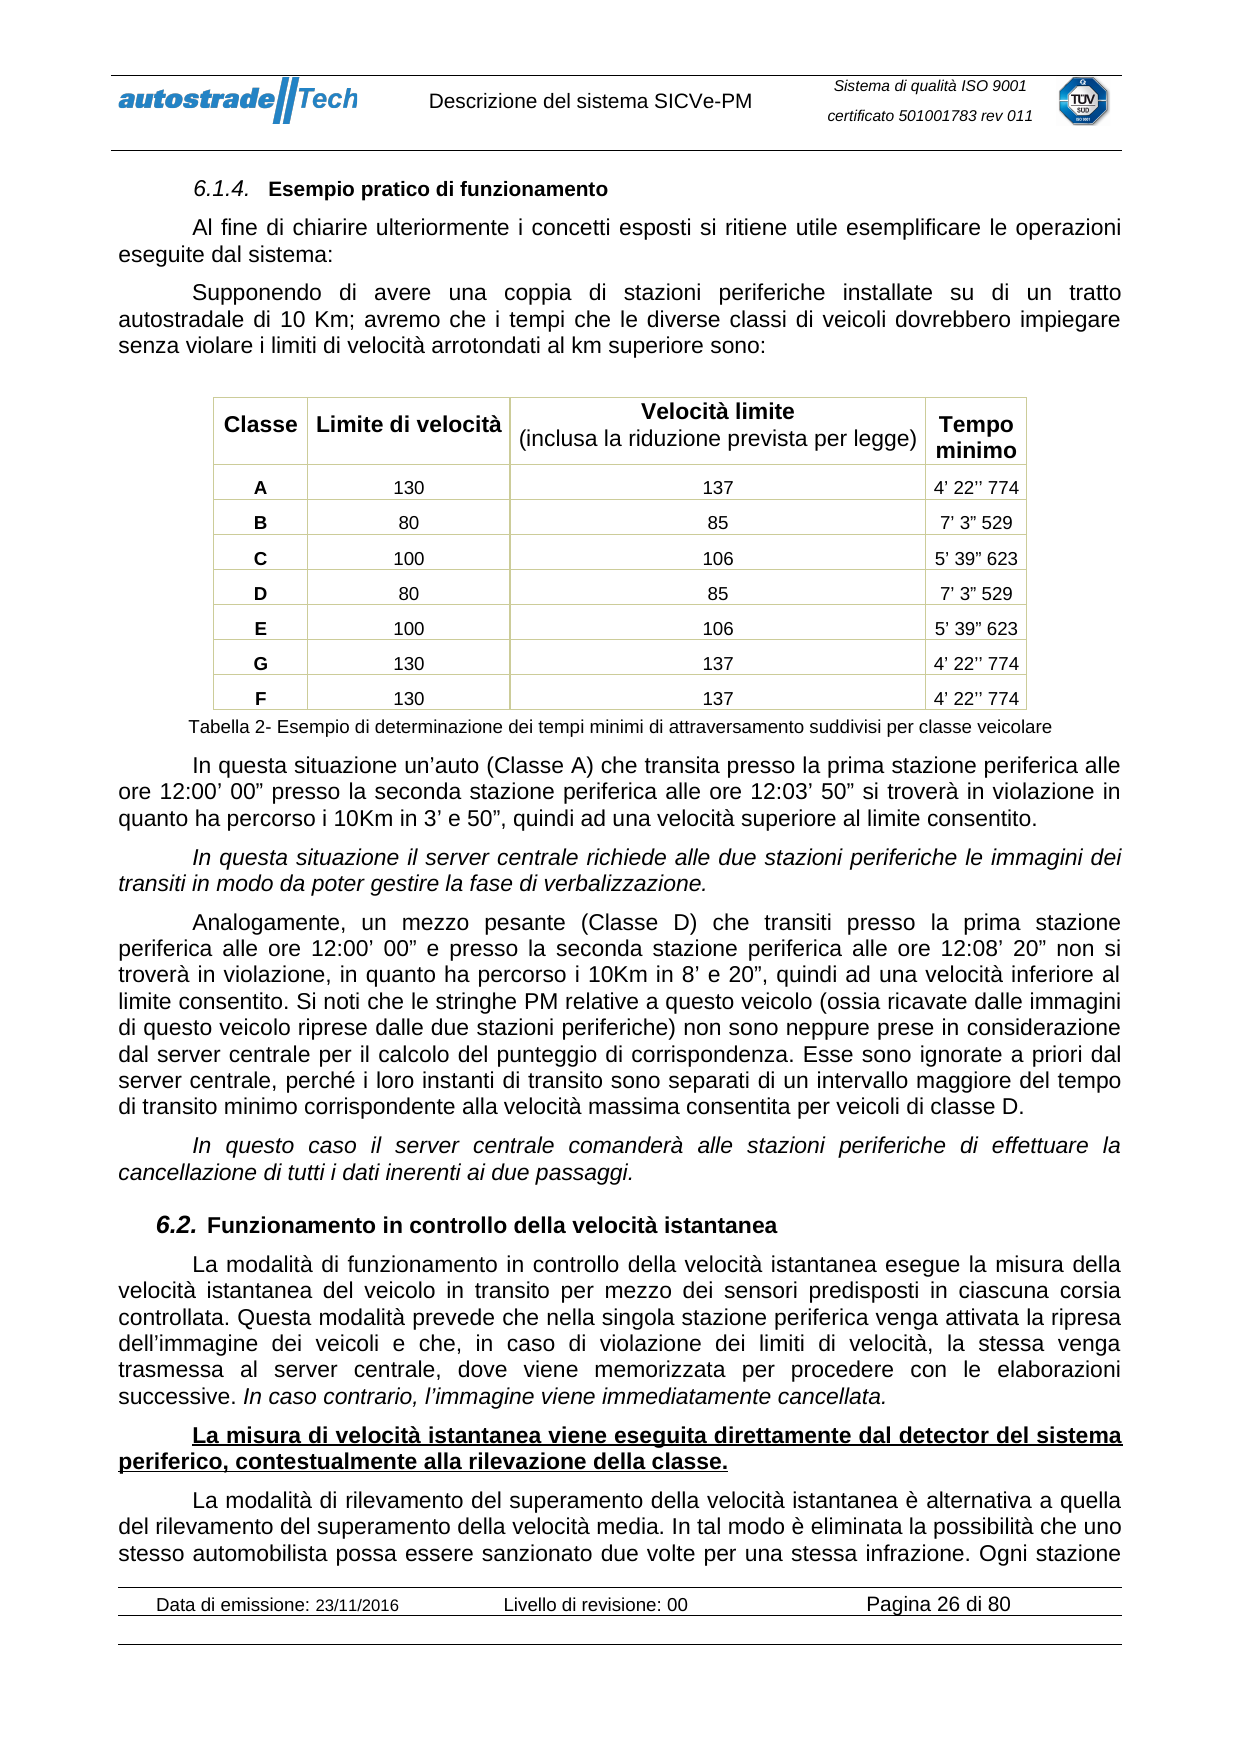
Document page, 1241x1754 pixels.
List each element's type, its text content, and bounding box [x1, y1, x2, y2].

table_cell 80 [308, 570, 509, 604]
table_cell 4’ 22’’ 774 [926, 465, 1026, 499]
table_cell E [214, 605, 307, 639]
subtitle Funzionamento in controllo della velocità istantanea [156, 1210, 1122, 1238]
table_header Limite di velocità [308, 398, 509, 463]
text La misura di velocità istantanea viene eseguita direttamente dal detector del sistema periferico, contestualmente alla rilevazione della classe. [118, 1422, 1122, 1474]
table_header Tempo minimo [926, 398, 1026, 463]
text Al fine di chiarire ulteriormente i concetti esposti si ritiene utile esemplificare le operazioni eseguite dal sistema: [118, 214, 1122, 267]
subtitle Esempio pratico di funzionamento [193, 175, 1122, 202]
picture [1055, 76, 1111, 126]
picture [118, 77, 358, 124]
table_cell 80 [308, 500, 509, 534]
table_cell D [214, 570, 307, 604]
table_cell 137 [511, 640, 925, 674]
table_cell 4’ 22’’ 774 [926, 675, 1026, 709]
table_cell C [214, 535, 307, 569]
text Analogamente, un mezzo pesante (Classe D) che transiti presso la prima stazione periferica alle ore 12:00’ 00” e presso la seconda stazione periferica alle ore 12:08’ 20” non si troverà in violazione, in quanto ha percorso i 10Km in 8’ e 20”, quindi ad una velocità inferiore al limite consentito. Si noti che le stringhe PM relative a questo veicolo (ossia ricavate dalle immagini di questo veicolo riprese dalle due stazioni periferiche) non sono neppure prese in considerazione dal server centrale per il calcolo del punteggio di corrispondenza. Esse sono ignorate a priori dal server centrale, perché i loro instanti di transito sono separati di un intervallo maggiore del tempo di transito minimo corrispondente alla velocità massima consentita per veicoli di classe D. [118, 909, 1122, 1119]
table_cell 4’ 22’’ 774 [926, 640, 1026, 674]
text In questa situazione un’auto (Classe A) che transita presso la prima stazione periferica alle ore 12:00’ 00” presso la seconda stazione periferica alle ore 12:03’ 50” si troverà in violazione in quanto ha percorso i 10Km in 3’ e 50”, quindi ad una velocità superiore al limite consentito. [118, 752, 1122, 831]
table_cell B [214, 500, 307, 534]
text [118, 1487, 1122, 1566]
table_cell 7’ 3” 529 [926, 570, 1026, 604]
table_cell A [214, 465, 307, 499]
table_cell 5’ 39” 623 [926, 535, 1026, 569]
table_cell 106 [511, 605, 925, 639]
table_cell 100 [308, 535, 509, 569]
table_cell 85 [511, 500, 925, 534]
table_header Velocità limite (inclusa la riduzione prevista per legge) [511, 398, 925, 463]
text Supponendo di avere una coppia di stazioni periferiche installate su di un tratto autostradale di 10 Km; avremo che i tempi che le diverse classi di veicoli dovrebbero impiegare senza violare i limiti di velocità arrotondati al km superiore sono: [118, 279, 1122, 358]
text In questo caso il server centrale comanderà alle stazioni periferiche di effettuare la cancellazione di tutti i dati inerenti ai due passaggi. [118, 1132, 1122, 1185]
table_cell 106 [511, 535, 925, 569]
table_cell 130 [308, 640, 509, 674]
text La modalità di funzionamento in controllo della velocità istantanea esegue la misura della velocità istantanea del veicolo in transito per mezzo dei sensori predisposti in ciascuna corsia controllata. Questa modalità prevede che nella singola stazione periferica venga attivata la ripresa dell’immagine dei veicoli e che, in caso di violazione dei limiti di velocità, la stessa venga trasmessa al server centrale, dove viene memorizzata per procedere con le elaborazioni successive. In caso contrario, l’immagine viene immediatamente cancellata. [118, 1251, 1122, 1409]
table_cell 7’ 3” 529 [926, 500, 1026, 534]
table_cell 100 [308, 605, 509, 639]
table_header Classe [214, 398, 307, 463]
table_cell F [214, 675, 307, 709]
table_cell 130 [308, 675, 509, 709]
table_cell 130 [308, 465, 509, 499]
table_cell 137 [511, 675, 925, 709]
table_cell 85 [511, 570, 925, 604]
table_cell 137 [511, 465, 925, 499]
table_cell 5’ 39” 623 [926, 605, 1026, 639]
text Tabella 2- Esempio di determinazione dei tempi minimi di attraversamento suddivisi per classe veicolare [177, 710, 1063, 739]
table_cell G [214, 640, 307, 674]
text In questa situazione il server centrale richiede alle due stazioni periferiche le immagini dei transiti in modo da poter gestire la fase di verbalizzazione. [118, 843, 1122, 896]
